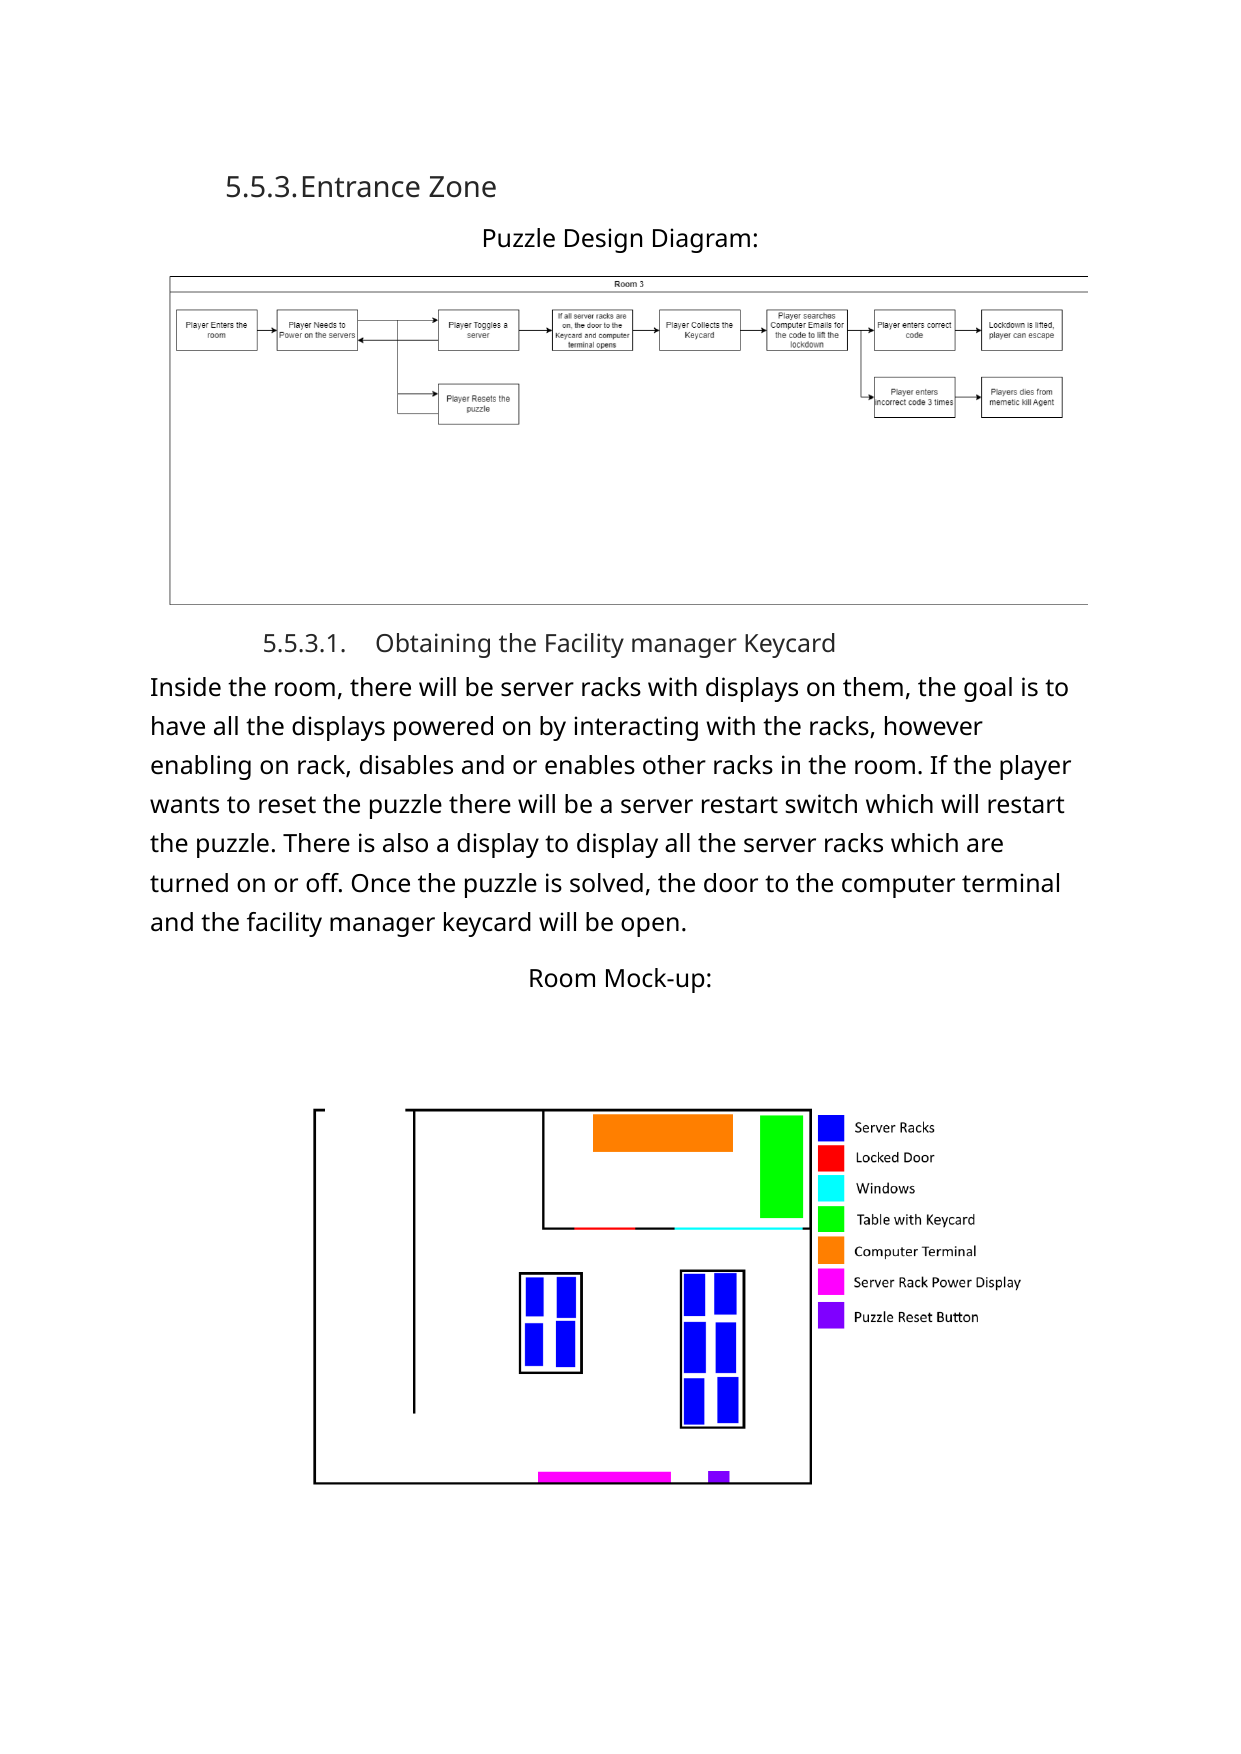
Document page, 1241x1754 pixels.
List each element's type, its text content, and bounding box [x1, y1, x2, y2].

text Inside the room, there will be server racks with displays on them, the goal is to have all the displays powered on by interacting with the racks, however enabling on rack, disables and or enables other racks in the room. If the player wants to reset the puzzle there will be a server restart switch which will restart the puzzle. There is also a display to display all the server racks which are turned on or off. Once the puzzle is solved, the door to the computer terminal and the facility manager keycard will be open. [150, 669, 1090, 938]
subtitle Obtaining the Facility manager Keycard [262, 626, 1090, 660]
text Puzzle Design Diagram: [150, 221, 1090, 255]
subtitle Entrance Zone [225, 167, 1090, 206]
picture [152, 276, 1088, 605]
text Room Mock-up: [150, 960, 1090, 994]
picture [150, 1016, 1090, 1545]
